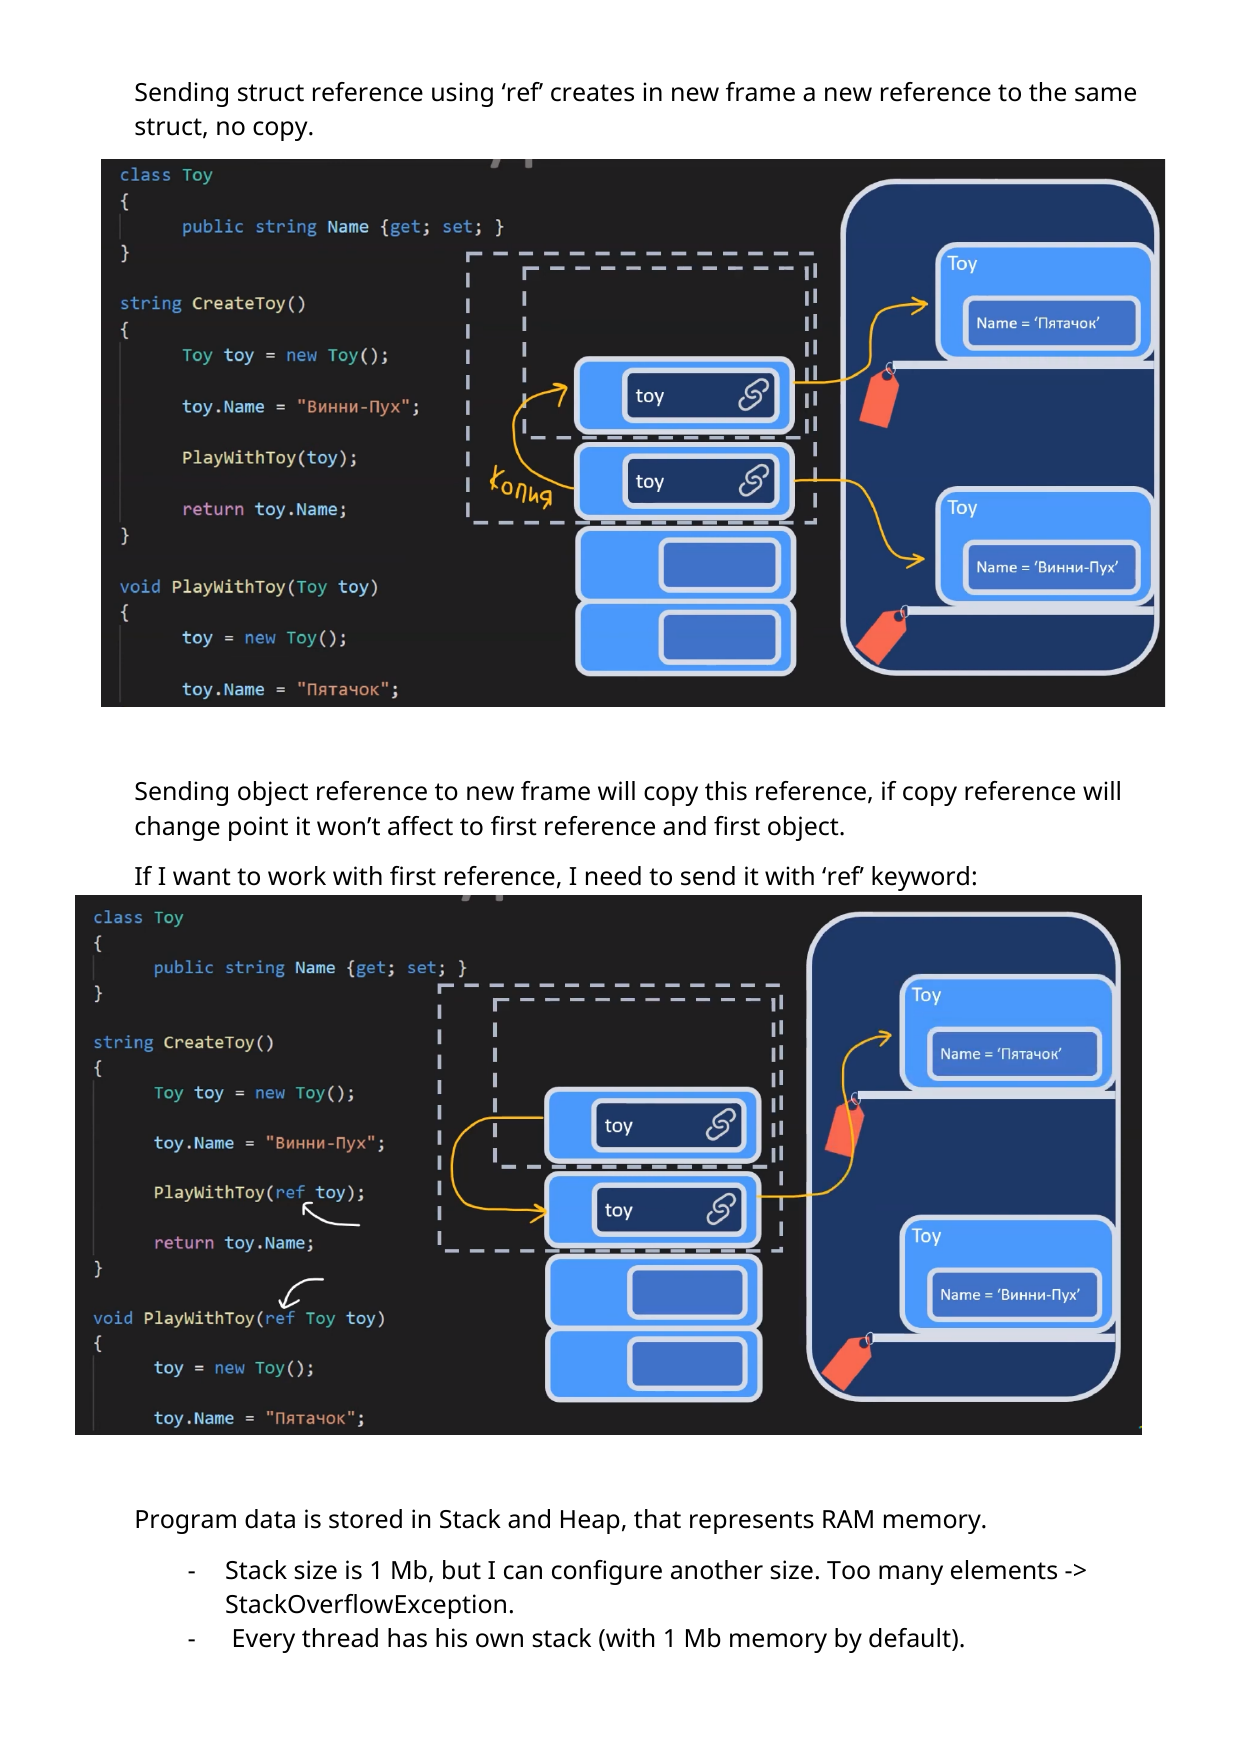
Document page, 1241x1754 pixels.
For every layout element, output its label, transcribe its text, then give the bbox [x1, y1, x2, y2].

list Every thread has his own stack (with 1 Mb memory by default). [187, 1620, 1165, 1654]
picture [75, 895, 1142, 1435]
list Stack size is 1 Mb, but I can configure another size. Too many elements -> StackOverflowException. [187, 1552, 1165, 1620]
text Sending object reference to new frame will copy this reference, if copy reference will change point it won’t affect to first reference and first object. [134, 774, 1165, 842]
text Sending struct reference using ‘ref’ creates in new frame a new reference to the same struct, no copy. [134, 75, 1165, 143]
text Program data is stored in Stack and Heap, that represents RAM memory. [134, 1502, 1165, 1536]
picture [101, 159, 1166, 707]
text If I want to work with first reference, I need to send it with ‘ref’ keyword: [134, 859, 1165, 893]
